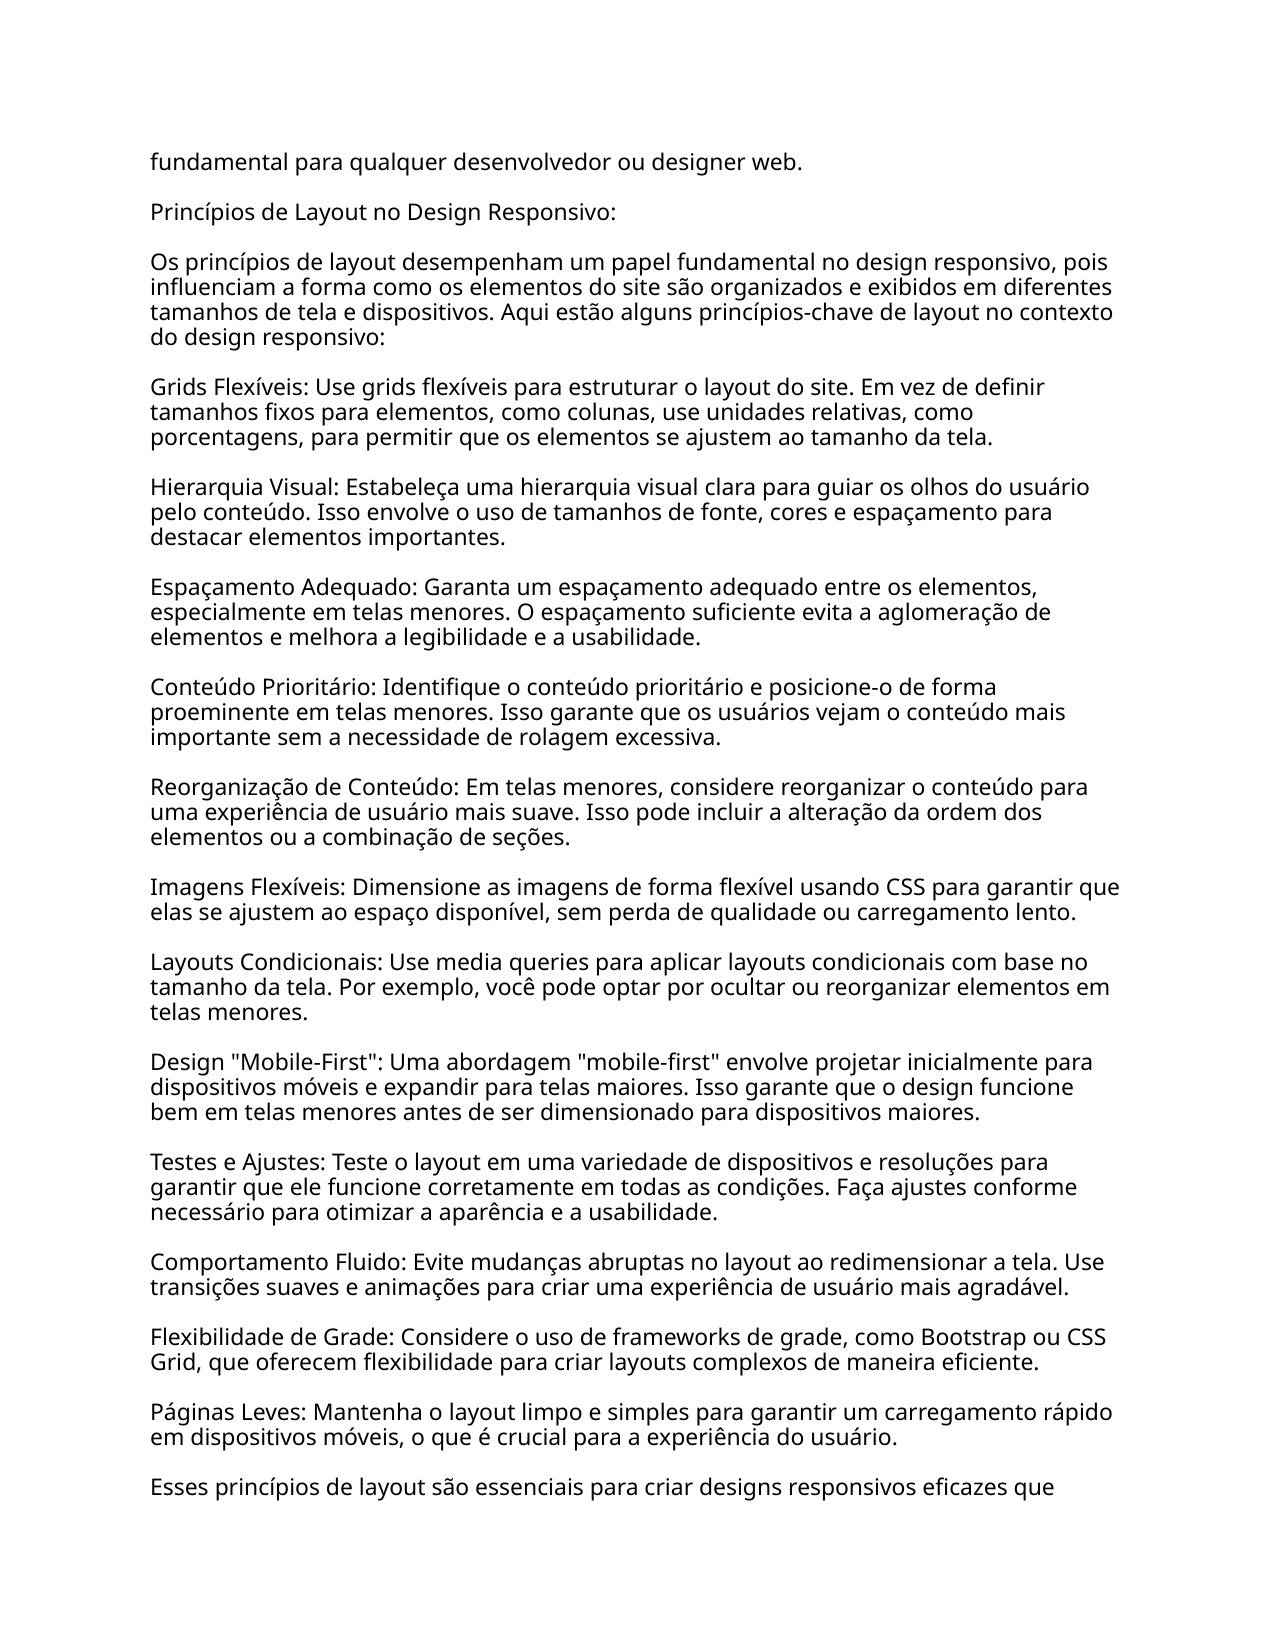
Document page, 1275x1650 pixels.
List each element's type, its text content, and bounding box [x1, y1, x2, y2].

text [150, 150, 1125, 175]
text Design "Mobile-First": Uma abordagem "mobile-first" envolve projetar inicialmente para dispositivos móveis e expandir para telas maiores. Isso garante que o design funcione bem em telas menores antes de ser dimensionado para dispositivos maiores. [150, 1050, 1125, 1125]
text Comportamento Fluido: Evite mudanças abruptas no layout ao redimensionar a tela. Use transições suaves e animações para criar uma experiência de usuário mais agradável. [150, 1250, 1125, 1300]
text Grids Flexíveis: Use grids flexíveis para estruturar o layout do site. Em vez de definir tamanhos fixos para elementos, como colunas, use unidades relativas, como porcentagens, para permitir que os elementos se ajustem ao tamanho da tela. [150, 375, 1125, 450]
text Conteúdo Prioritário: Identifique o conteúdo prioritário e posicione-o de forma proeminente em telas menores. Isso garante que os usuários vejam o conteúdo mais importante sem a necessidade de rolagem excessiva. [150, 675, 1125, 750]
text Os princípios de layout desempenham um papel fundamental no design responsivo, pois influenciam a forma como os elementos do site são organizados e exibidos em diferentes tamanhos de tela e dispositivos. Aqui estão alguns princípios-chave de layout no contexto do design responsivo: [150, 250, 1125, 350]
text Espaçamento Adequado: Garanta um espaçamento adequado entre os elementos, especialmente em telas menores. O espaçamento suficiente evita a aglomeração de elementos e melhora a legibilidade e a usabilidade. [150, 575, 1125, 650]
text Imagens Flexíveis: Dimensione as imagens de forma flexível usando CSS para garantir que elas se ajustem ao espaço disponível, sem perda de qualidade ou carregamento lento. [150, 875, 1125, 925]
text Layouts Condicionais: Use media queries para aplicar layouts condicionais com base no tamanho da tela. Por exemplo, você pode optar por ocultar ou reorganizar elementos em telas menores. [150, 950, 1125, 1025]
text Hierarquia Visual: Estabeleça uma hierarquia visual clara para guiar os olhos do usuário pelo conteúdo. Isso envolve o uso de tamanhos de fonte, cores e espaçamento para destacar elementos importantes. [150, 475, 1125, 550]
text Testes e Ajustes: Teste o layout em uma variedade de dispositivos e resoluções para garantir que ele funcione corretamente em todas as condições. Faça ajustes conforme necessário para otimizar a aparência e a usabilidade. [150, 1150, 1125, 1225]
text Princípios de Layout no Design Responsivo: [150, 200, 1125, 225]
text Reorganização de Conteúdo: Em telas menores, considere reorganizar o conteúdo para uma experiência de usuário mais suave. Isso pode incluir a alteração da ordem dos elementos ou a combinação de seções. [150, 775, 1125, 850]
text Flexibilidade de Grade: Considere o uso de frameworks de grade, como Bootstrap ou CSS Grid, que oferecem flexibilidade para criar layouts complexos de maneira eficiente. [150, 1325, 1125, 1375]
text Páginas Leves: Mantenha o layout limpo e simples para garantir um carregamento rápido em dispositivos móveis, o que é crucial para a experiência do usuário. [150, 1400, 1125, 1450]
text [150, 1475, 1125, 1500]
